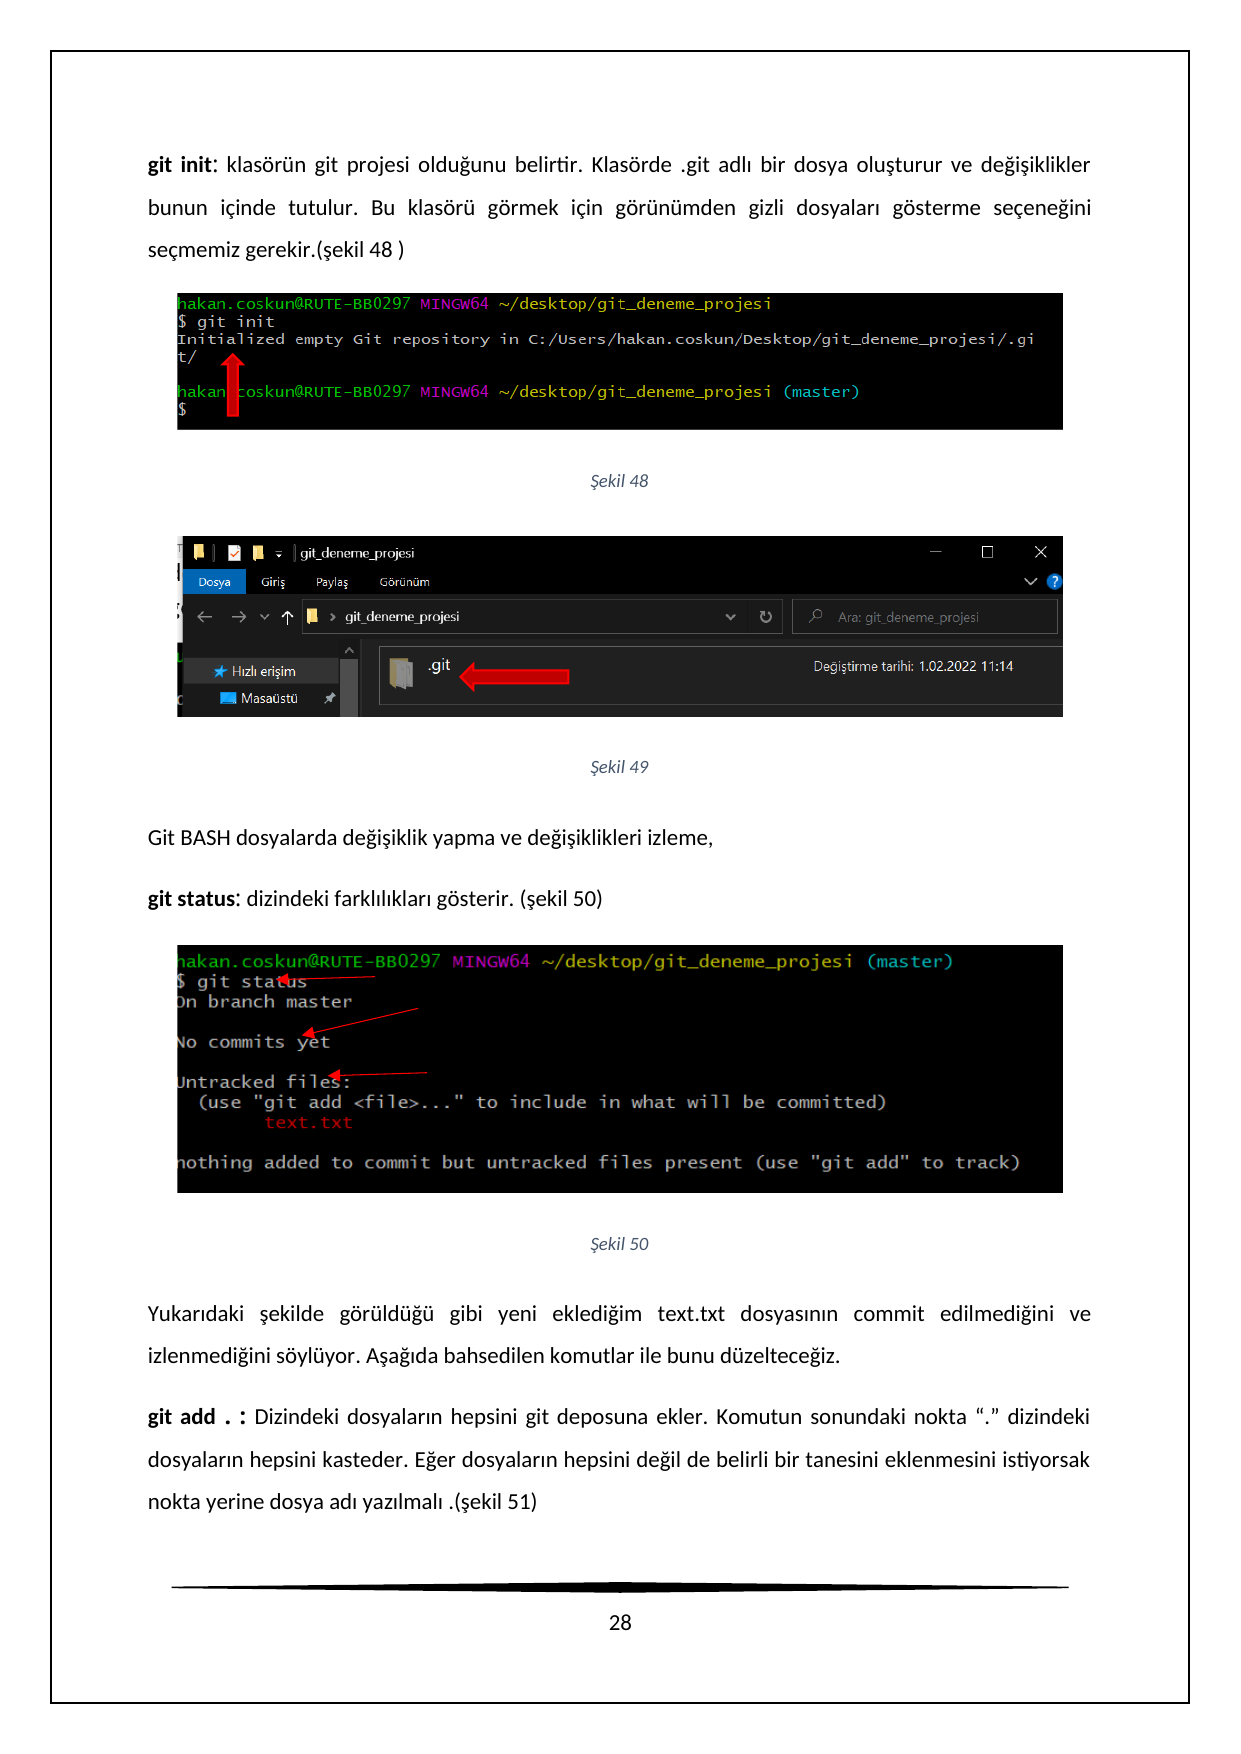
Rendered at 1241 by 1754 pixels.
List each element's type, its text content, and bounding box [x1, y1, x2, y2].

picture [177, 945, 1063, 1193]
text git add . : Dizindeki dosyaların hepsini git deposuna ekler. Komutun sonundaki nokta “.” dizindeki dosyaların hepsini kasteder. Eğer dosyaların hepsini değil de belirli bir tanesini eklenmesini istiyorsak nokta yerine dosya adı yazılmalı .(şekil 51) [148, 1400, 1093, 1515]
picture [177, 536, 1063, 717]
text git init: klasörün git projesi olduğunu belirtir. Klasörde .git adlı bir dosya oluşturur ve değişiklikler bunun içinde tutulur. Bu klasörü görmek için görünümden gizli dosyaları gösterme seçeneğini seçmemiz gerekir.(şekil 48 ) [148, 148, 1093, 263]
text Yukarıdaki şekilde görüldüğü gibi yeni eklediğim text.txt dosyasının commit edilmediğini ve izlenmediğini söylüyor. Aşağıda bahsedilen komutlar ile bunu düzelteceğiz. [148, 1299, 1093, 1369]
picture [177, 293, 1063, 430]
text git status: dizindeki farklılıkları gösterir. (şekil 50) [148, 882, 1093, 913]
text Git BASH dosyalarda değişiklik yapma ve değişiklikleri izleme, [148, 823, 1093, 851]
